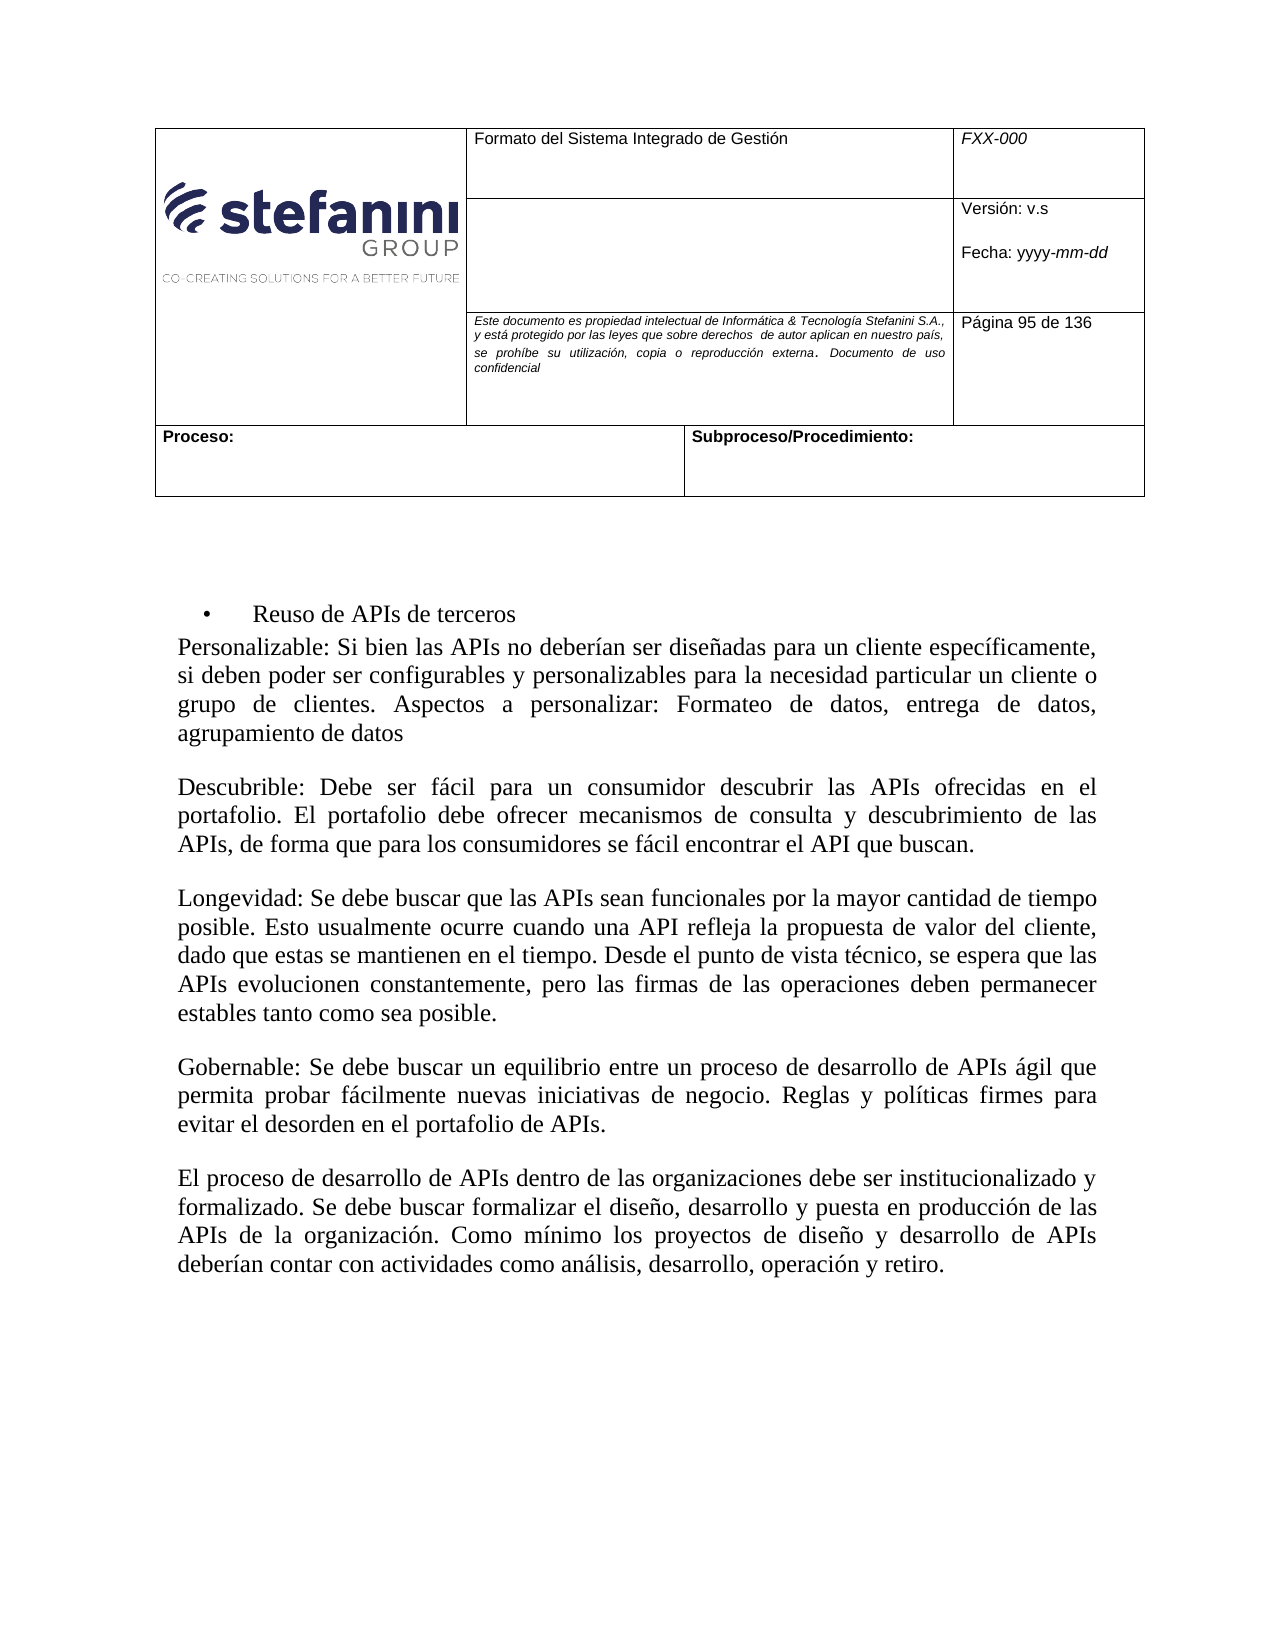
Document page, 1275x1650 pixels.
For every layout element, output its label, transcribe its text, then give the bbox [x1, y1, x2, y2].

picture [162, 182, 460, 286]
text Personalizable: Si bien las APIs no deberían ser diseñadas para un cliente específicamente, si deben poder ser configurables y personalizables para la necesidad particular un cliente o grupo de clientes. Aspectos a personalizar: Formateo de datos, entrega de datos, agrupamiento de datos [177, 632, 1098, 747]
list Reuso de APIs de terceros [202, 599, 1098, 628]
text Descubrible: Debe ser fácil para un consumidor descubrir las APIs ofrecidas en el portafolio. El portafolio debe ofrecer mecanismos de consulta y descubrimiento de las APIs, de forma que para los consumidores se fácil encontrar el API que buscan. [177, 772, 1098, 858]
text Gobernable: Se debe buscar un equilibrio entre un proceso de desarrollo de APIs ágil que permita probar fácilmente nuevas iniciativas de negocio. Reglas y políticas firmes para evitar el desorden en el portafolio de APIs. [177, 1052, 1098, 1138]
text Longevidad: Se debe buscar que las APIs sean funcionales por la mayor cantidad de tiempo posible. Esto usualmente ocurre cuando una API refleja la propuesta de valor del cliente, dado que estas se mantienen en el tiempo. Desde el punto de vista técnico, se espera que las APIs evolucionen constantemente, pero las firmas de las operaciones deben permanecer estables tanto como sea posible. [177, 883, 1098, 1027]
text El proceso de desarrollo de APIs dentro de las organizaciones debe ser institucionalizado y formalizado. Se debe buscar formalizar el diseño, desarrollo y puesta en producción de las APIs de la organización. Como mínimo los proyectos de diseño y desarrollo de APIs deberían contar con actividades como análisis, desarrollo, operación y retiro. [177, 1163, 1098, 1278]
